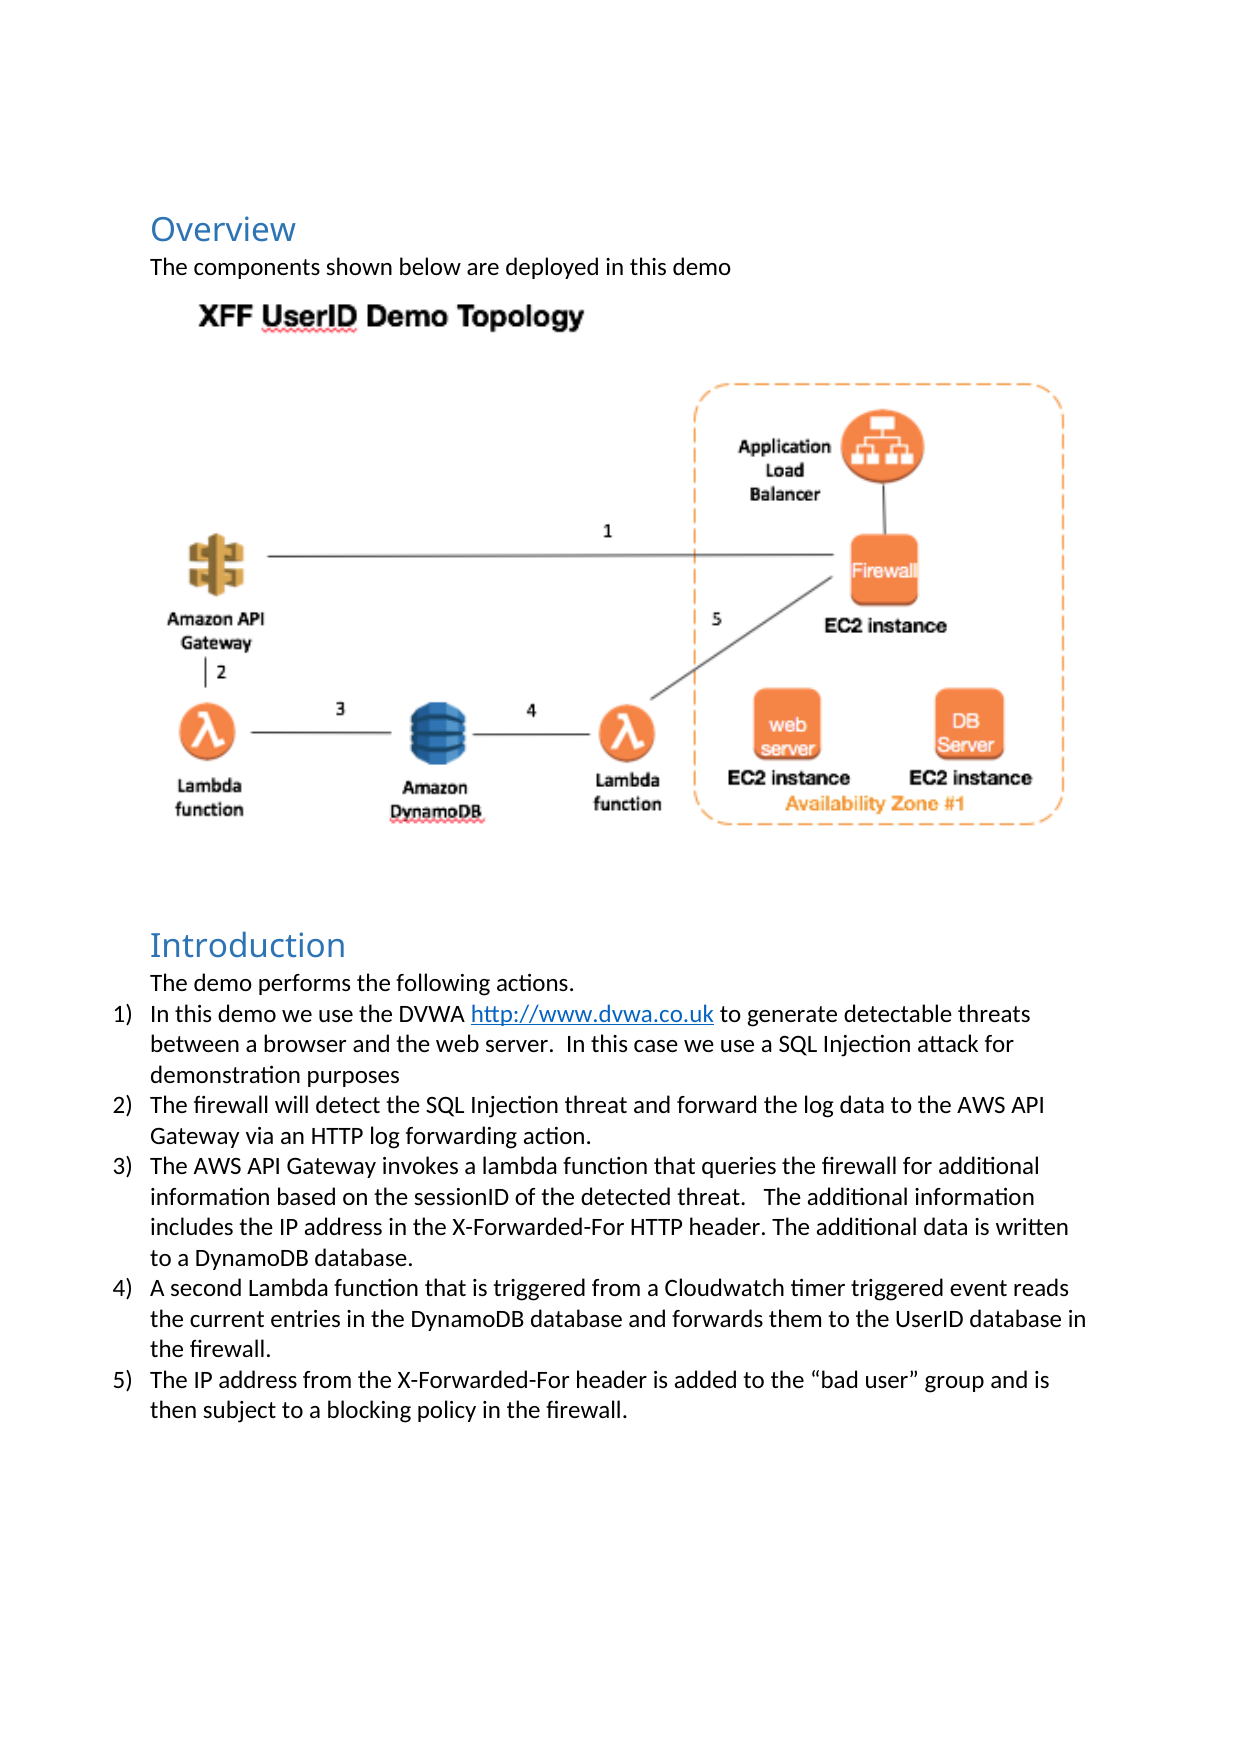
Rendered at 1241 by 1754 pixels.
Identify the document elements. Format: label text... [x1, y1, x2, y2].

list The demo performs the following actions. [150, 967, 1090, 998]
list The IP address from the X-Forwarded-For header is added to the “bad user” group and is then subject to a blocking policy in the firewall. [112, 1364, 1090, 1425]
list The AWS API Gateway invokes a lambda function that queries the firewall for additional information based on the sessionID of the detected threat. The additional information includes the IP address in the X-Forwarded-For HTTP header. The additional data is written to a DynamoDB database. [112, 1150, 1090, 1272]
list In this demo we use the DVWA http://www.dvwa.co.uk to generate detectable threats between a browser and the web server. In this case we use a SQL Injection attack for demonstration purposes [112, 998, 1090, 1089]
list The firewall will detect the SQL Injection threat and forward the log data to the AWS API Gateway via an HTTP log forwarding action. [112, 1089, 1090, 1150]
subtitle Overview [150, 206, 1090, 251]
subtitle Introduction [150, 922, 1090, 967]
picture [150, 281, 1090, 897]
list The components shown below are deployed in this demo [150, 251, 1090, 281]
list A second Lambda function that is triggered from a Cloudwatch timer triggered event reads the current entries in the DynamoDB database and forwards them to the UserID database in the firewall. [112, 1272, 1090, 1364]
